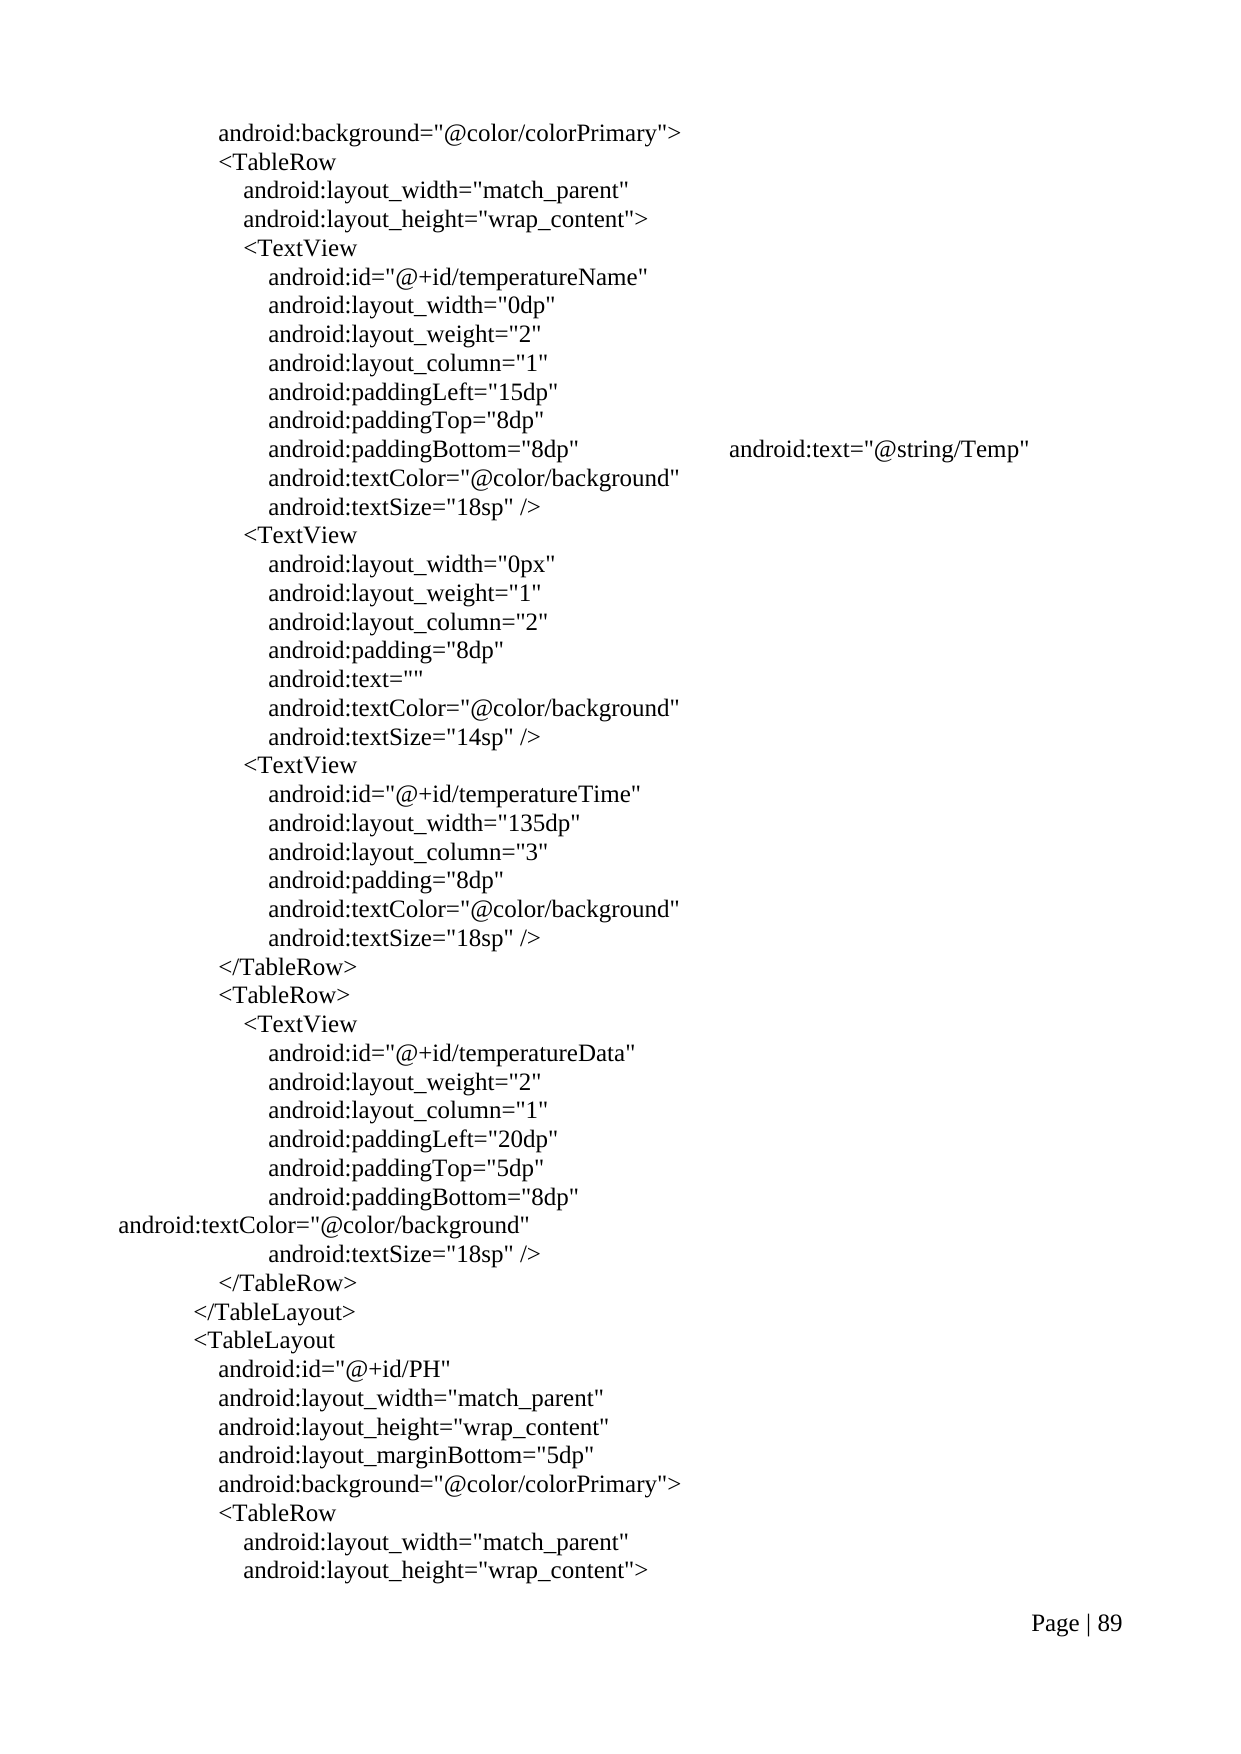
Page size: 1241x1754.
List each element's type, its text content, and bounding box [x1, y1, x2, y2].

text <TextView [118, 233, 1122, 262]
text android:layout_column="1" [118, 1096, 1122, 1124]
text android:layout_height="wrap_content"> [118, 204, 1122, 233]
text <TableLayout [118, 1326, 1122, 1354]
text android:textSize="18sp" /> [118, 1239, 1122, 1268]
text android:background="@color/colorPrimary"> [118, 1469, 1122, 1498]
text </TableRow> [118, 952, 1122, 981]
text <TableRow [118, 1498, 1122, 1527]
text android:textColor="@color/background" [118, 894, 1122, 923]
text android:id="@+id/temperatureName" [118, 262, 1122, 291]
text android:paddingLeft="15dp" [118, 377, 1122, 406]
text android:paddingBottom="8dp" android:textColor="@color/background" [118, 1182, 1122, 1239]
text android:layout_column="1" [118, 348, 1122, 377]
text android:layout_width="match_parent" [118, 1527, 1122, 1556]
text android:layout_width="0px" [118, 549, 1122, 578]
text android:layout_height="wrap_content"> [118, 1556, 1122, 1584]
text android:textColor="@color/background" [118, 463, 1122, 492]
text </TableLayout> [118, 1297, 1122, 1326]
text <TableRow [118, 147, 1122, 176]
text android:textSize="14sp" /> [118, 722, 1122, 751]
text android:background="@color/colorPrimary"> [118, 118, 1122, 147]
text android:paddingBottom="8dp" android:text="@string/Temp" [118, 434, 1122, 463]
text android:textColor="@color/background" [118, 693, 1122, 722]
text android:layout_width="match_parent" [118, 176, 1122, 204]
text <TextView [118, 521, 1122, 549]
text android:id="@+id/temperatureTime" [118, 779, 1122, 808]
text android:paddingLeft="20dp" [118, 1124, 1122, 1153]
text android:layout_width="0dp" [118, 291, 1122, 319]
text android:paddingTop="8dp" [118, 406, 1122, 434]
text android:id="@+id/temperatureData" [118, 1038, 1122, 1067]
text android:textSize="18sp" /> [118, 492, 1122, 521]
text android:layout_weight="2" [118, 319, 1122, 348]
text android:textSize="18sp" /> [118, 923, 1122, 952]
text android:layout_column="3" [118, 837, 1122, 866]
text android:layout_width="135dp" [118, 808, 1122, 837]
text android:id="@+id/PH" [118, 1354, 1122, 1383]
text android:layout_weight="2" [118, 1067, 1122, 1096]
text android:paddingTop="5dp" [118, 1153, 1122, 1182]
text </TableRow> [118, 1268, 1122, 1297]
text android:layout_width="match_parent" [118, 1383, 1122, 1412]
text <TableRow> [118, 981, 1122, 1009]
text android:layout_weight="1" [118, 578, 1122, 607]
text android:layout_height="wrap_content" [118, 1412, 1122, 1441]
text android:text="" [118, 664, 1122, 693]
text <TextView [118, 1009, 1122, 1038]
text android:padding="8dp" [118, 866, 1122, 894]
text <TextView [118, 751, 1122, 779]
text android:layout_marginBottom="5dp" [118, 1441, 1122, 1469]
text android:padding="8dp" [118, 636, 1122, 664]
text android:layout_column="2" [118, 607, 1122, 636]
